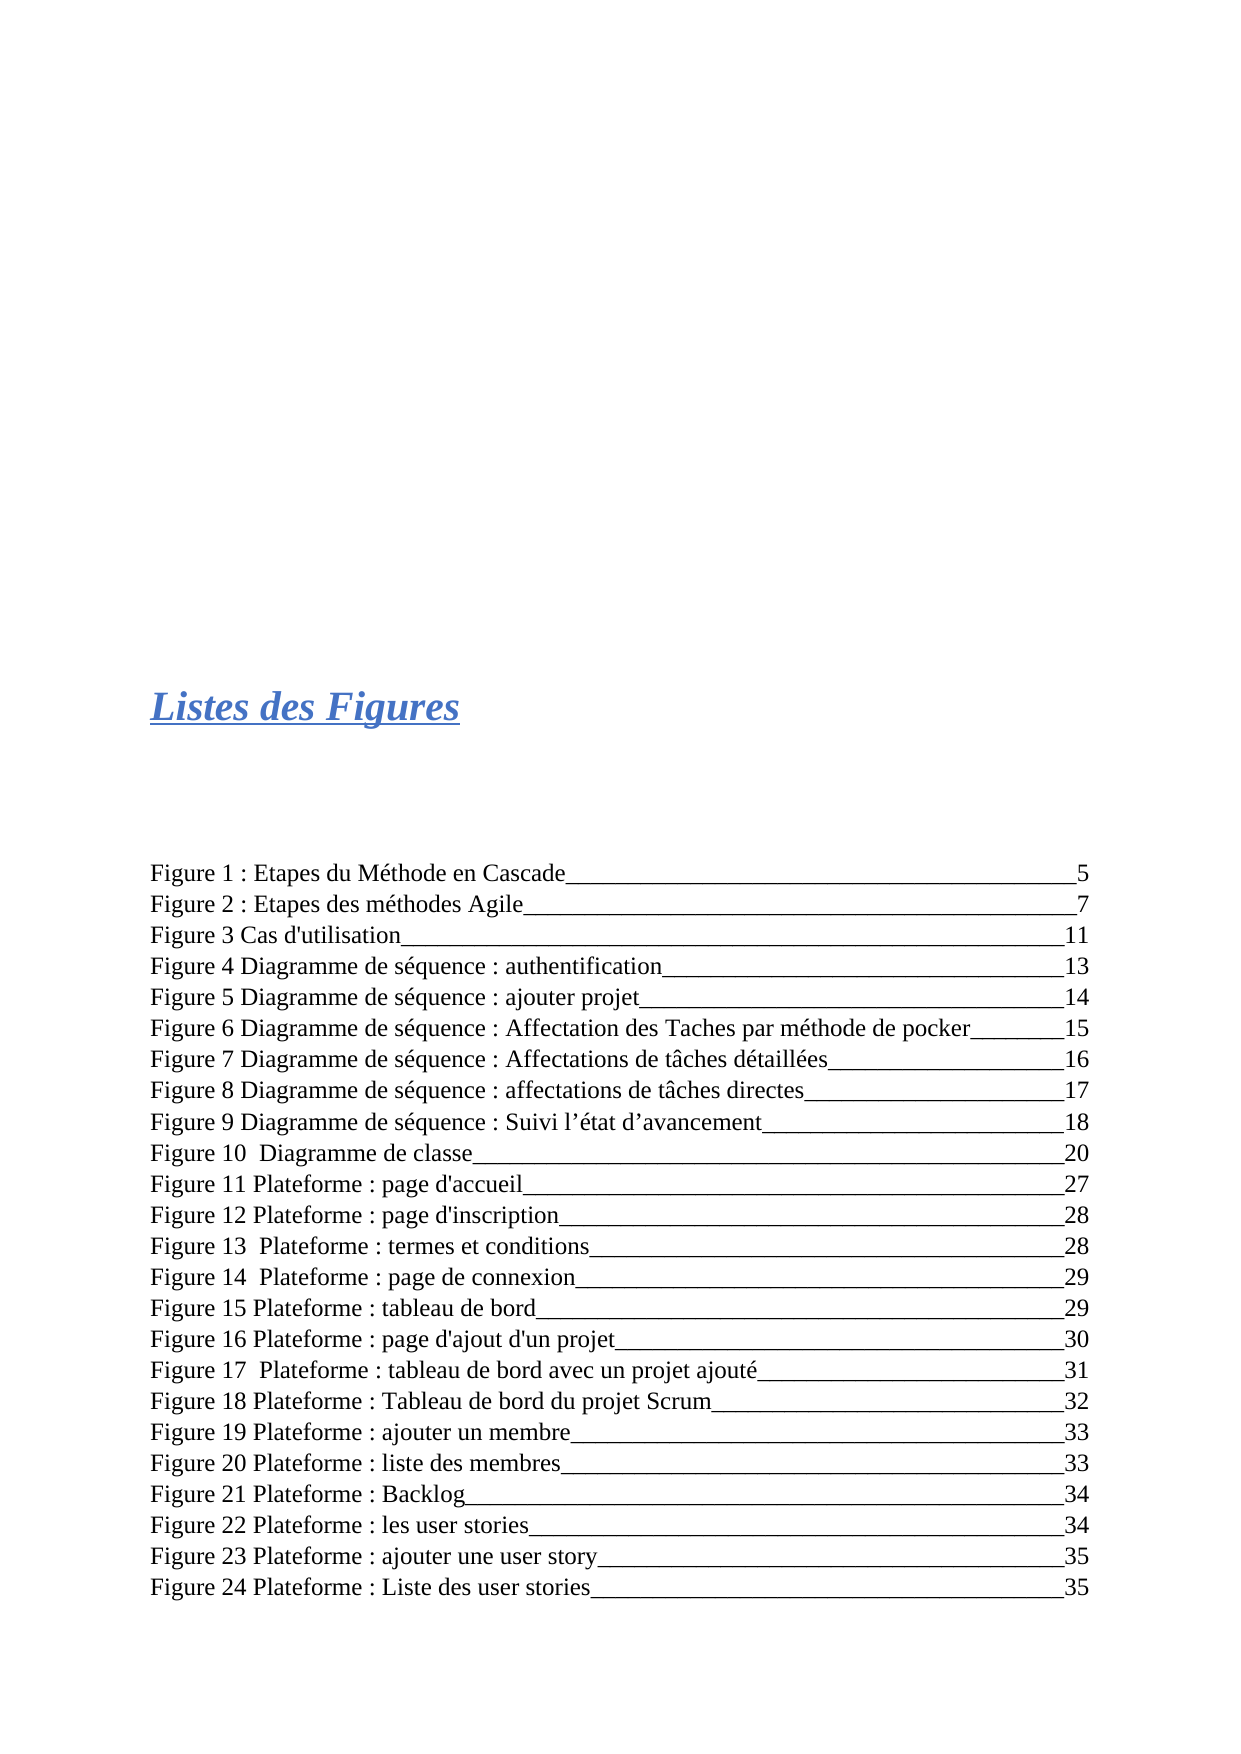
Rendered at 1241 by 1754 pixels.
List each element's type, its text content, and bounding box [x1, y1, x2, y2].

text Figure 19 Plateforme : ajouter un membre 33 [150, 1417, 1090, 1446]
text Figure 6 Diagramme de séquence : Affectation des Taches par méthode de pocker 15 [150, 1013, 1090, 1042]
text Figure 3 Cas d'utilisation 11 [150, 920, 1090, 949]
text Figure 8 Diagramme de séquence : affectations de tâches directes 17 [150, 1076, 1090, 1104]
text Figure 9 Diagramme de séquence : Suivi l’état d’avancement 18 [150, 1107, 1090, 1135]
text Figure 22 Plateforme : les user stories 34 [150, 1510, 1090, 1539]
text Figure 12 Plateforme : page d'inscription 28 [150, 1200, 1090, 1228]
text Figure 10 Diagramme de classe 20 [150, 1138, 1090, 1166]
text Figure 4 Diagramme de séquence : authentification 13 [150, 951, 1090, 980]
text Figure 13 Plateforme : termes et conditions 28 [150, 1231, 1090, 1259]
text Figure 16 Plateforme : page d'ajout d'un projet 30 [150, 1324, 1090, 1353]
text Figure 23 Plateforme : ajouter une user story 35 [150, 1541, 1090, 1570]
text Figure 21 Plateforme : Backlog 34 [150, 1479, 1090, 1508]
text Figure 2 : Etapes des méthodes Agile 7 [150, 889, 1090, 918]
text Figure 18 Plateforme : Tableau de bord du projet Scrum 32 [150, 1386, 1090, 1415]
text Figure 15 Plateforme : tableau de bord 29 [150, 1293, 1090, 1322]
text Figure 20 Plateforme : liste des membres 33 [150, 1448, 1090, 1477]
text Figure 11 Plateforme : page d'accueil 27 [150, 1169, 1090, 1197]
text Listes des Figures [150, 681, 1090, 729]
text Figure 17 Plateforme : tableau de bord avec un projet ajouté 31 [150, 1355, 1090, 1384]
text Figure 1 : Etapes du Méthode en Cascade 5 [150, 858, 1090, 887]
text Figure 7 Diagramme de séquence : Affectations de tâches détaillées 16 [150, 1044, 1090, 1073]
text Figure 14 Plateforme : page de connexion 29 [150, 1262, 1090, 1291]
text Figure 24 Plateforme : Liste des user stories 35 [150, 1572, 1090, 1601]
text Figure 5 Diagramme de séquence : ajouter projet 14 [150, 982, 1090, 1011]
